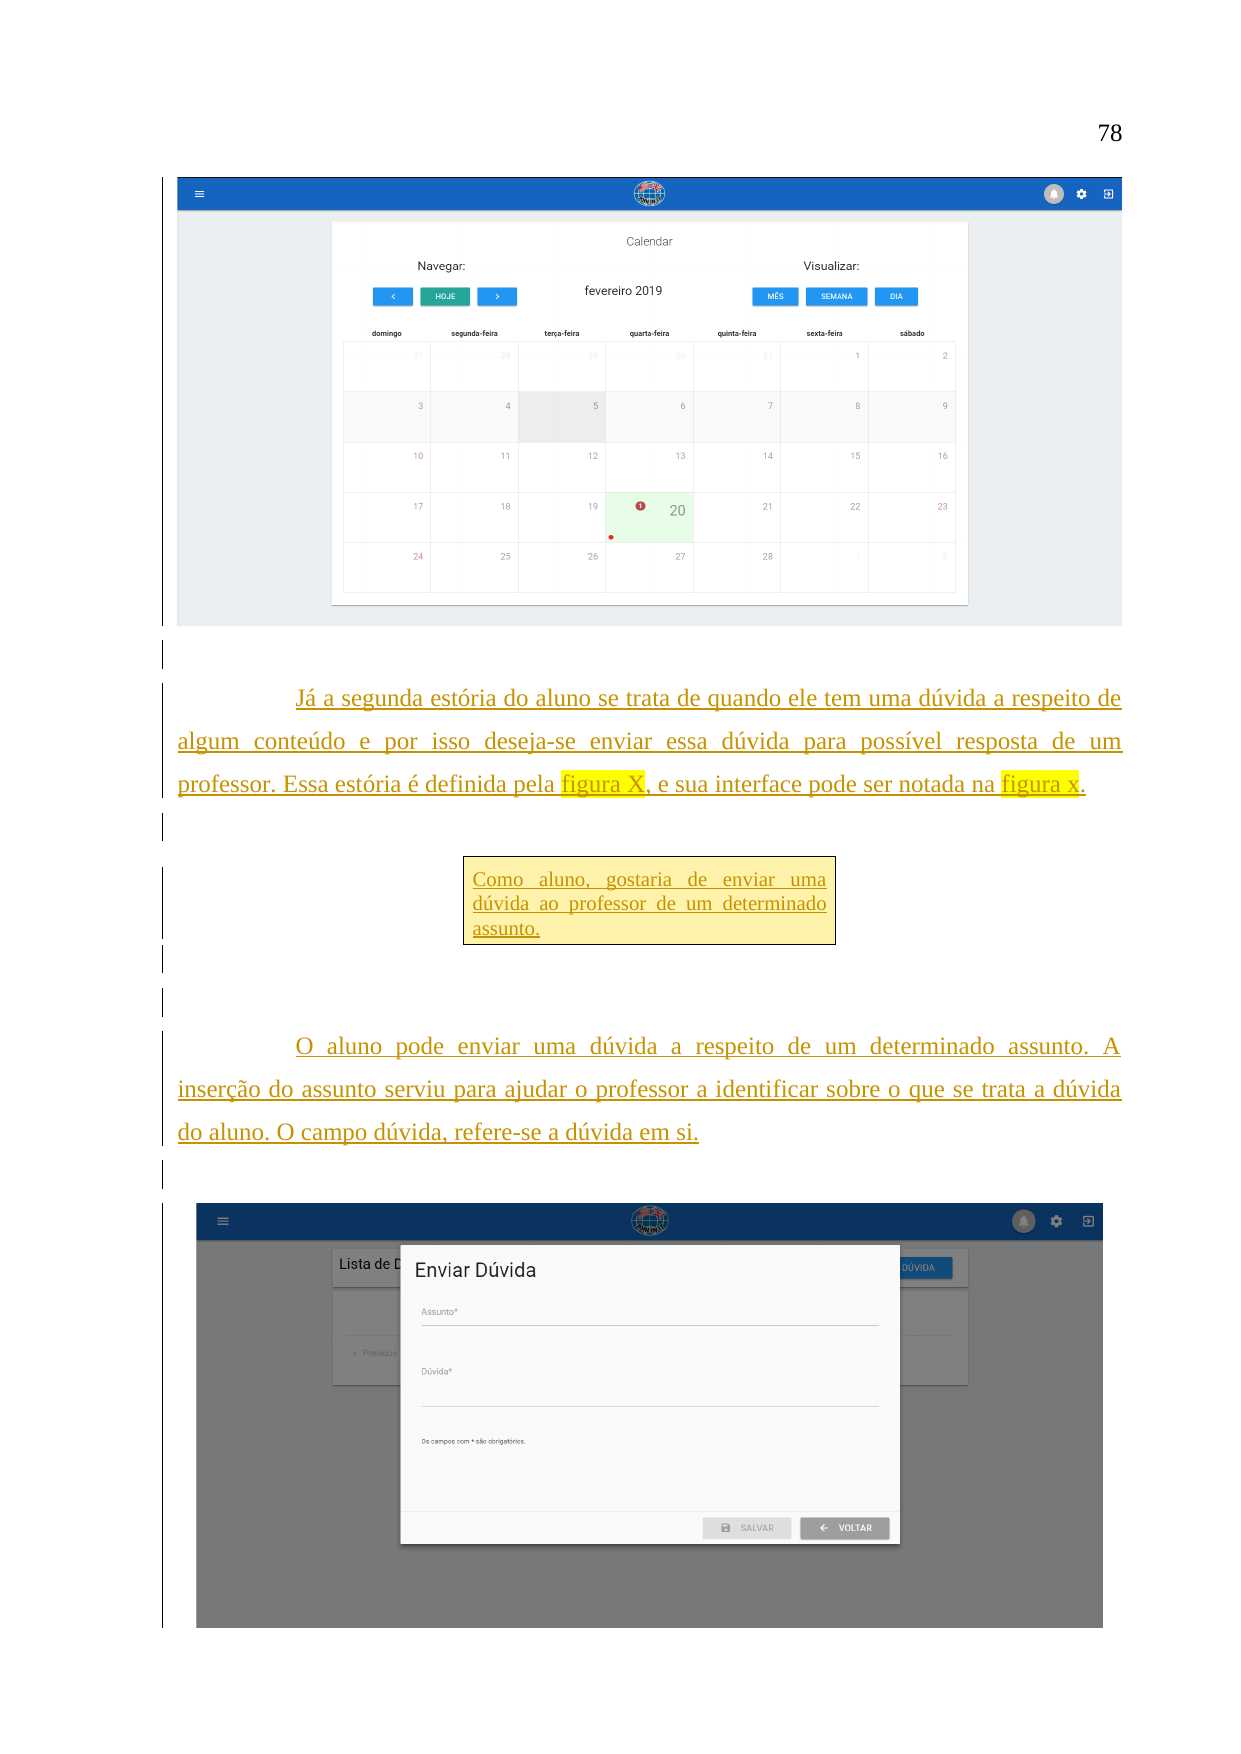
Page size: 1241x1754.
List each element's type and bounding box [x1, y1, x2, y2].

picture [177, 177, 1123, 626]
picture [196, 1203, 1103, 1628]
